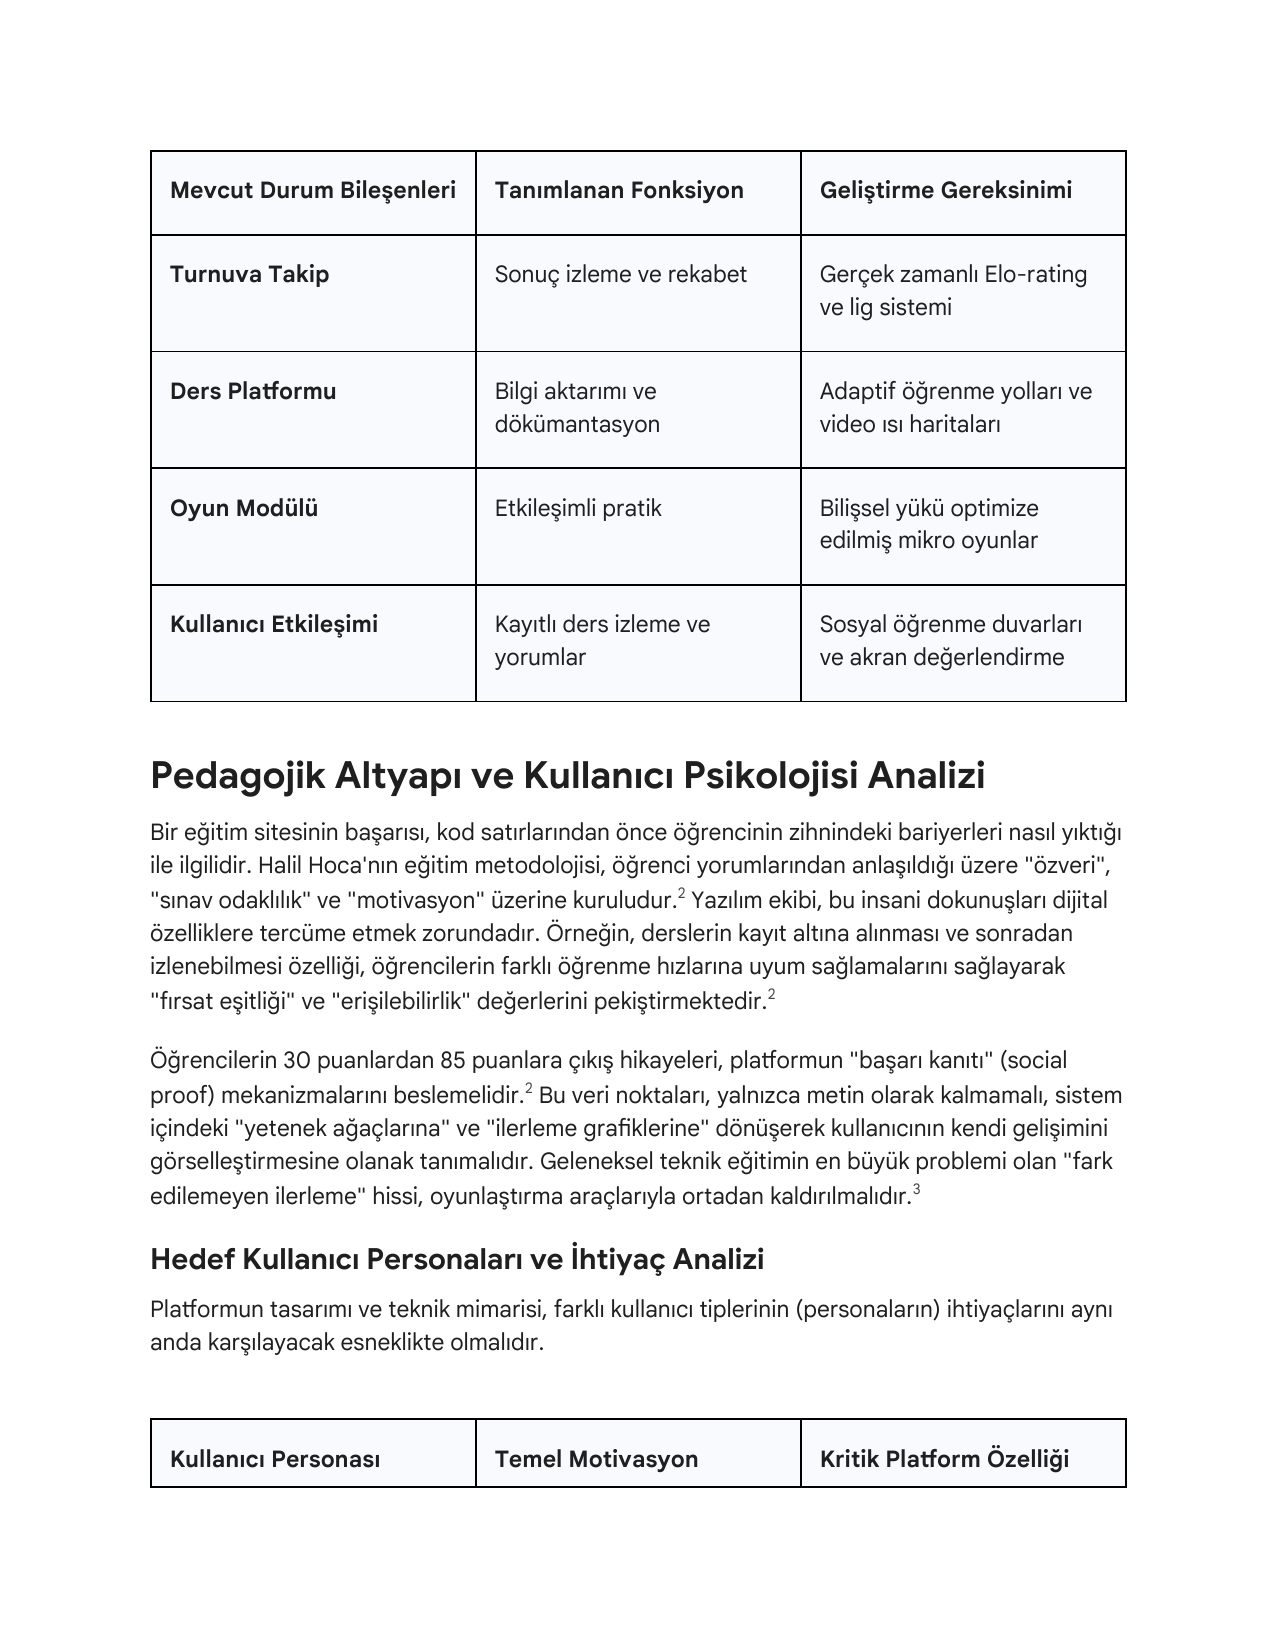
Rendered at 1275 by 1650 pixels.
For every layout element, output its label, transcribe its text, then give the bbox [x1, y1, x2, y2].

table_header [802, 1420, 1125, 1486]
table_header Temel Motivasyon [477, 1420, 800, 1486]
table_header Mevcut Durum Bileşenleri [152, 152, 475, 234]
text Bir eğitim sitesinin başarısı, kod satırlarından önce öğrencinin zihnindeki bariyerleri nasıl yıktığı ile ilgilidir. Halil Hoca'nın eğitim metodolojisi, öğrenci yorumlarından anlaşıldığı üzere "özveri", "sınav odaklılık" ve "motivasyon" üzerine kuruludur.2 Yazılım ekibi, bu insani dokunuşları dijital özelliklere tercüme etmek zorundadır. Örneğin, derslerin kayıt altına alınması ve sonradan izlenebilmesi özelliği, öğrencilerin farklı öğrenme hızlarına uyum sağlamalarını sağlayarak "fırsat eşitliği" ve "erişilebilirlik" değerlerini pekiştirmektedir.2 [150, 818, 1125, 1017]
table_cell Kayıtlı ders izleme ve yorumlar [477, 586, 800, 701]
subtitle Pedagojik Altyapı ve Kullanıcı Psikolojisi Analizi [150, 752, 1125, 799]
table_cell Kullanıcı Etkileşimi [152, 586, 475, 701]
table_cell Oyun Modülü [152, 469, 475, 584]
table_cell Ders Platformu [152, 352, 475, 467]
text Öğrencilerin 30 puanlardan 85 puanlara çıkış hikayeleri, platformun "başarı kanıtı" (social proof) mekanizmalarını beslemelidir.2 Bu veri noktaları, yalnızca metin olarak kalmamalı, sistem içindeki "yetenek ağaçlarına" ve "ilerleme grafiklerine" dönüşerek kullanıcının kendi gelişimini görselleştirmesine olanak tanımalıdır. Geleneksel teknik eğitimin en büyük problemi olan "fark edilemeyen ilerleme" hissi, oyunlaştırma araçlarıyla ortadan kaldırılmalıdır.3 [150, 1046, 1125, 1212]
table_cell Sosyal öğrenme duvarları ve akran değerlendirme [802, 586, 1125, 701]
table_cell Adaptif öğrenme yolları ve video ısı haritaları [802, 352, 1125, 467]
table_header Tanımlanan Fonksiyon [477, 152, 800, 234]
table_cell Turnuva Takip [152, 236, 475, 351]
subtitle Hedef Kullanıcı Personaları ve İhtiyaç Analizi [150, 1241, 1125, 1277]
text Platformun tasarımı ve teknik mimarisi, farklı kullanıcı tiplerinin (personaların) ihtiyaçlarını aynı anda karşılayacak esneklikte olmalıdır. [150, 1295, 1125, 1357]
table_header Kullanıcı Personası [152, 1420, 475, 1486]
table_cell Gerçek zamanlı Elo-rating ve lig sistemi [802, 236, 1125, 351]
table_cell Etkileşimli pratik [477, 469, 800, 584]
table_cell Bilişsel yükü optimize edilmiş mikro oyunlar [802, 469, 1125, 584]
table_cell Sonuç izleme ve rekabet [477, 236, 800, 351]
table_cell Bilgi aktarımı ve dökümantasyon [477, 352, 800, 467]
table_header Geliştirme Gereksinimi [802, 152, 1125, 234]
